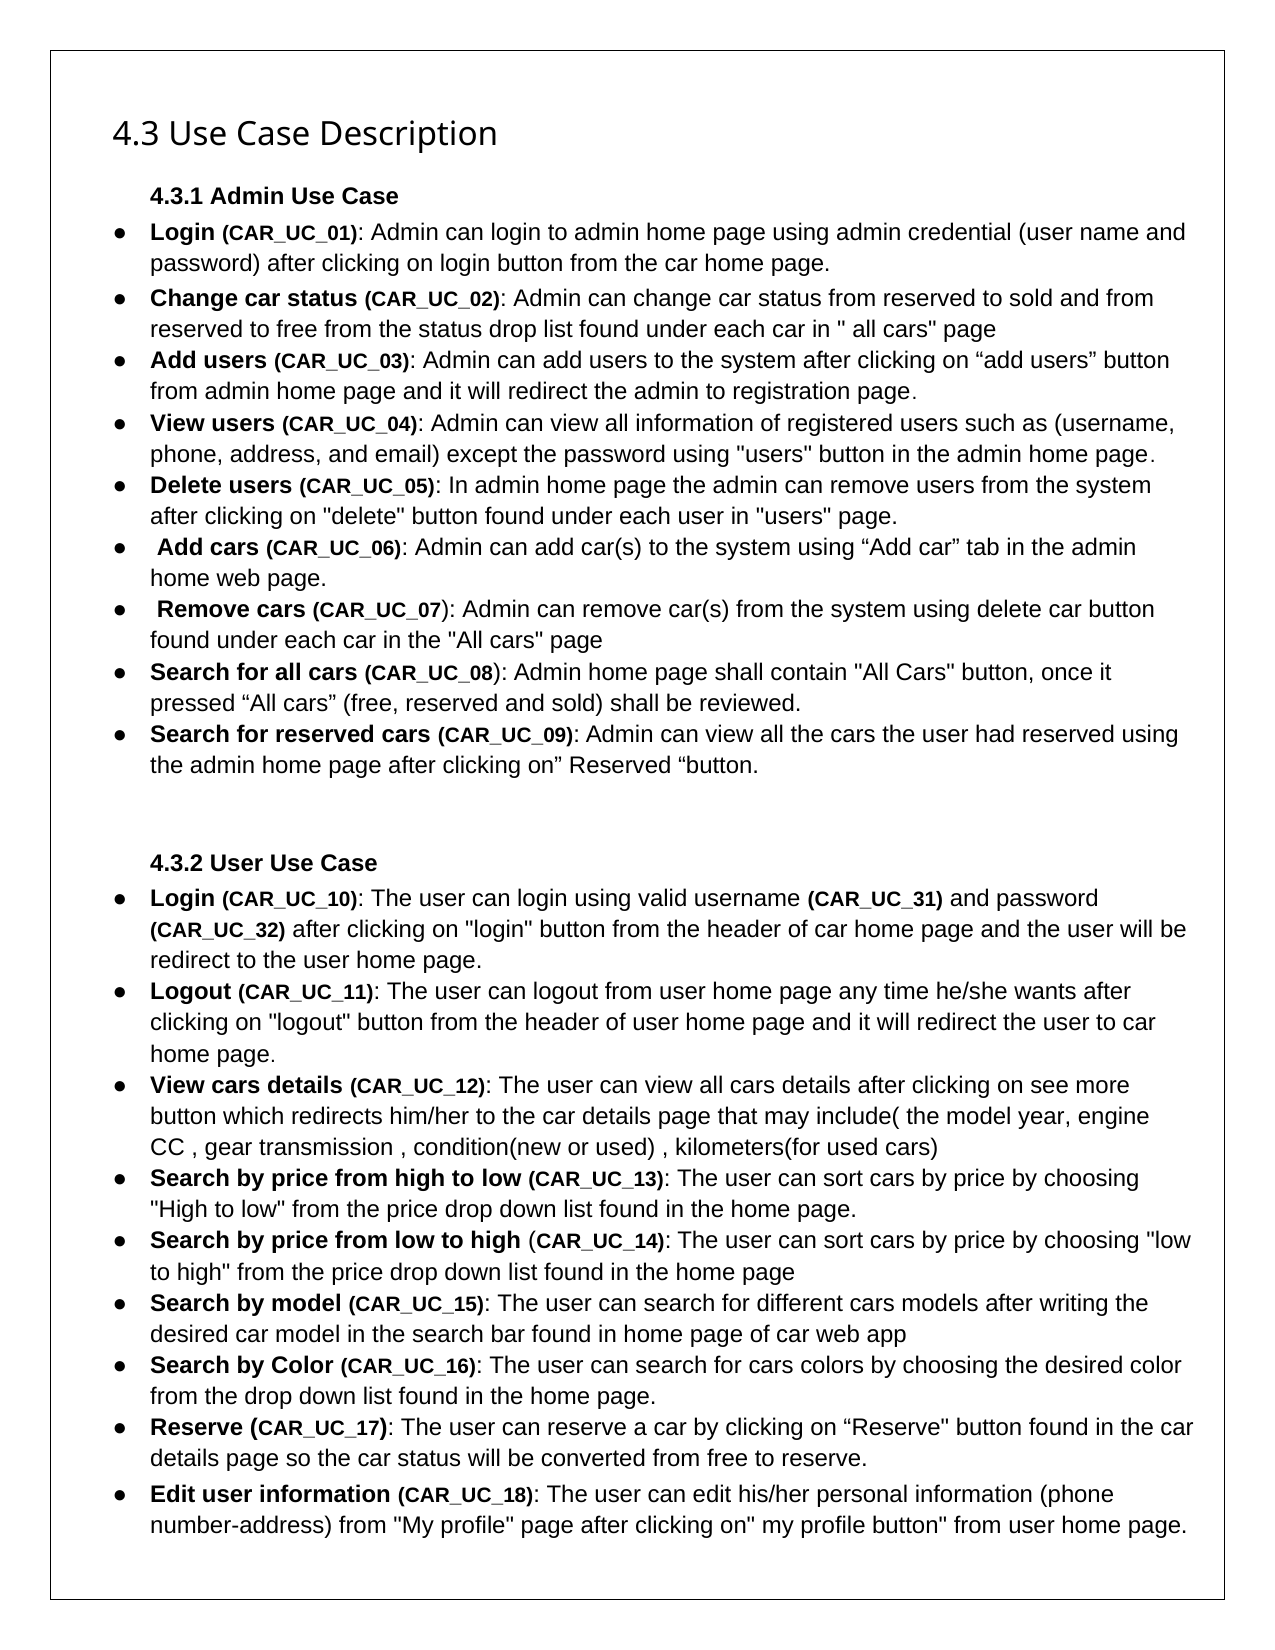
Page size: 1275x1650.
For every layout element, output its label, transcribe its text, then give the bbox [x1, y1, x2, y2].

list Remove cars (CAR_UC_07): Admin can remove car(s) from the system using delete car button found under each car in the "All cars" page [112, 595, 1201, 654]
list Login (CAR_UC_01): Admin can login to admin home page using admin credential (user name and password) after clicking on login button from the car home page. [112, 217, 1201, 276]
list Change car status (CAR_UC_02): Admin can change car status from reserved to sold and from reserved to free from the status drop list found under each car in " all cars" page [112, 284, 1201, 343]
list Delete users (CAR_UC_05): In admin home page the admin can remove users from the system after clicking on "delete" button found under each user in "users" page. [112, 471, 1201, 529]
list Add cars (CAR_UC_06): Admin can add car(s) to the system using “Add car” tab in the admin home web page. [112, 533, 1201, 592]
list Reserve (CAR_UC_17): The user can reserve a car by clicking on “Reserve" button found in the car details page so the car status will be converted from free to reserve. [112, 1413, 1201, 1472]
list Login (CAR_UC_10): The user can login using valid username (CAR_UC_31) and password (CAR_UC_32) after clicking on "login" button from the header of car home page and the user will be redirect to the user home page. [112, 884, 1201, 974]
list Search for reserved cars (CAR_UC_09): Admin can view all the cars the user had reserved using the admin home page after clicking on” Reserved “button. [112, 720, 1201, 779]
list Search by price from low to high (CAR_UC_14): The user can sort cars by price by choosing "low to high" from the price drop down list found in the home page [112, 1226, 1201, 1285]
list Search for all cars (CAR_UC_08): Admin home page shall contain "All Cars" button, once it pressed “All cars” (free, reserved and sold) shall be reviewed. [112, 658, 1201, 716]
list Logout (CAR_UC_11): The user can logout from user home page any time he/she wants after clicking on "logout" button from the header of user home page and it will redirect the user to car home page. [112, 977, 1201, 1067]
text 4.3.1 Admin Use Case [150, 182, 1201, 210]
subtitle 4.3 Use Case Description [112, 109, 1202, 155]
list Edit user information (CAR_UC_18): The user can edit his/her personal information (phone number-address) from "My profile" page after clicking on" my profile button" from user home page. [112, 1479, 1201, 1538]
list Add users (CAR_UC_03): Admin can add users to the system after clicking on “add users” button from admin home page and it will redirect the admin to registration page. [112, 346, 1201, 405]
list Search by Color (CAR_UC_16): The user can search for cars colors by choosing the desired color from the drop down list found in the home page. [112, 1351, 1201, 1410]
list View users (CAR_UC_04): Admin can view all information of registered users such as (username, phone, address, and email) except the password using "users" button in the admin home page. [112, 408, 1201, 467]
list Search by model (CAR_UC_15): The user can search for different cars models after writing the desired car model in the search bar found in home page of car web app [112, 1289, 1201, 1347]
text 4.3.2 User Use Case [150, 848, 1201, 876]
list View cars details (CAR_UC_12): The user can view all cars details after clicking on see more button which redirects him/her to the car details page that may include( the model year, engine CC , gear transmission , condition(new or used) , kilometers(for used cars) [112, 1071, 1201, 1161]
list Search by price from high to low (CAR_UC_13): The user can sort cars by price by choosing "High to low" from the price drop down list found in the home page. [112, 1164, 1201, 1223]
